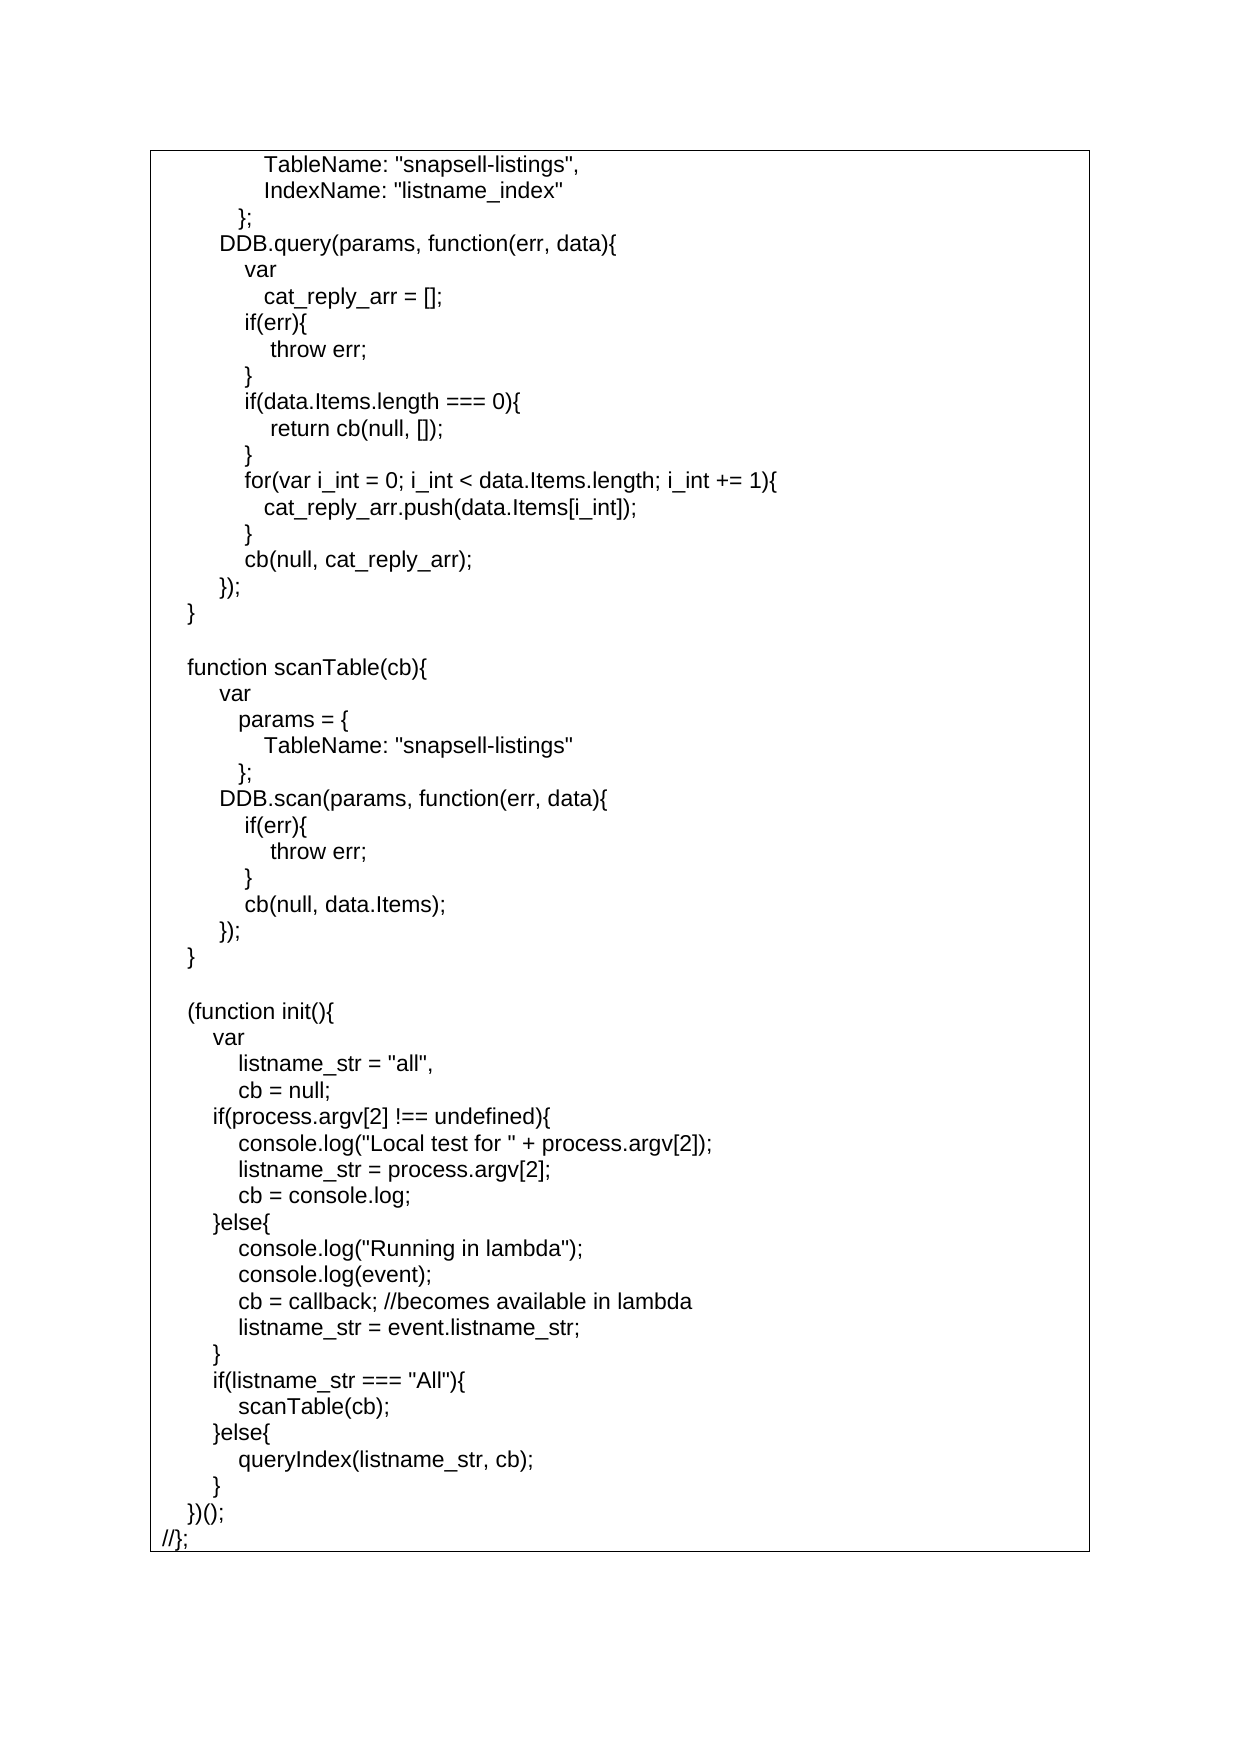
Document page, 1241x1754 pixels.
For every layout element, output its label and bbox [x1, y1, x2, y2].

table_header [151, 151, 1089, 1551]
